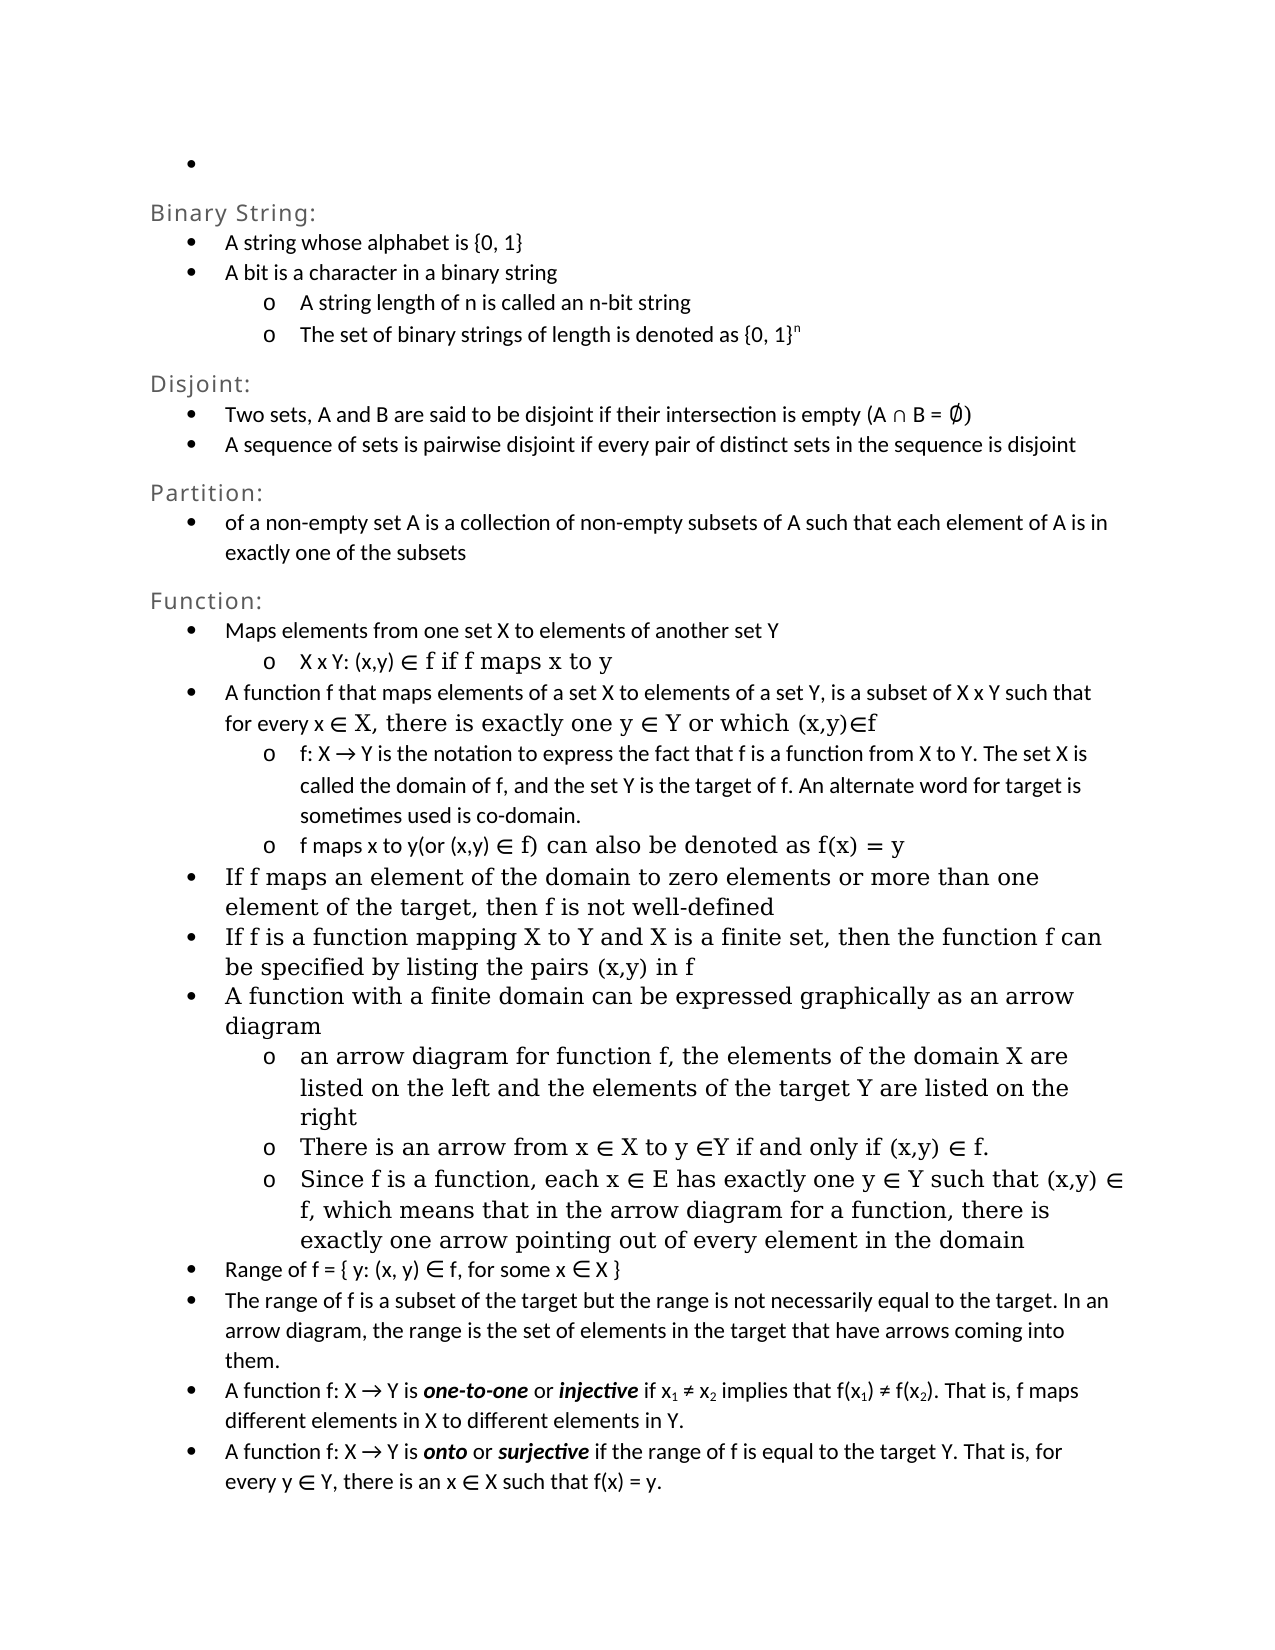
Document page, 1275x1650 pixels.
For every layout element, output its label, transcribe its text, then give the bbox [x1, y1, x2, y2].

list Two sets, A and B are said to be disjoint if their intersection is empty (A ∩ B = ∅) [187, 399, 1125, 428]
list Maps elements from one set X to elements of another set Y [187, 616, 1125, 644]
list The range of f is a subset of the target but the range is not necessarily equal to the target. In an arrow diagram, the range is the set of elements in the target that have arrows coming into them. [187, 1286, 1125, 1374]
list A function f that maps elements of a set X to elements of a set Y, is a subset of X x Y such that for every x ∈ X, there is exactly one y ∈ Y or which (x,y)∈f [187, 678, 1125, 737]
subtitle Partition: [150, 477, 1125, 508]
subtitle Function: [150, 585, 1125, 616]
list The set of binary strings of length is denoted as {0, 1}n [262, 320, 1125, 349]
list an arrow diagram for function f, the elements of the domain X are listed on the left and the elements of the target Y are listed on the right [262, 1041, 1125, 1130]
list There is an arrow from x ∈ X to y ∈Y if and only if (x,y) ∈ f. [262, 1133, 1125, 1162]
subtitle Disjoint: [150, 368, 1125, 399]
list A string whose alphabet is {0, 1} [187, 228, 1125, 256]
list f: X → Y is the notation to express the fact that f is a function from X to Y. The set X is called the domain of f, and the set Y is the target of f. An alternate word for target is sometimes used is co-domain. [262, 739, 1125, 829]
list A sequence of sets is pairwise disjoint if every pair of distinct sets in the sequence is disjoint [187, 430, 1125, 458]
list If f is a function mapping X to Y and X is a finite set, then the function f can be specified by listing the pairs (x,y) in f [187, 922, 1125, 980]
list f maps x to y(or (x,y) ∈ f) can also be denoted as f(x) = y [262, 831, 1125, 861]
list If f maps an element of the domain to zero elements or more than one element of the target, then f is not well-defined [187, 863, 1125, 920]
list Range of f = { y: (x, y) ∈ f, for some x ∈ X } [187, 1256, 1125, 1284]
list Since f is a function, each x ∈ E has exactly one y ∈ Y such that (x,y) ∈ f, which means that in the arrow diagram for a function, there is exactly one arrow pointing out of every element in the domain [262, 1164, 1125, 1253]
list A string length of n is called an n-bit string [262, 288, 1125, 318]
list A bit is a character in a binary string [187, 258, 1125, 286]
list A function with a finite domain can be expressed graphically as an arrow diagram [187, 982, 1125, 1039]
list of a non-empty set A is a collection of non-empty subsets of A such that each element of A is in exactly one of the subsets [187, 508, 1125, 566]
subtitle Binary String: [150, 197, 1125, 228]
list A function f: X → Y is one-to-one or injective if x1 ≠ x2 implies that f(x1) ≠ f(x2). That is, f maps different elements in X to different elements in Y. [187, 1376, 1125, 1435]
list A function f: X → Y is onto or surjective if the range of f is equal to the target Y. That is, for every y ∈ Y, there is an x ∈ X such that f(x) = y. [187, 1437, 1125, 1496]
list X x Y: (x,y) ∈ f if f maps x to y [262, 647, 1125, 676]
